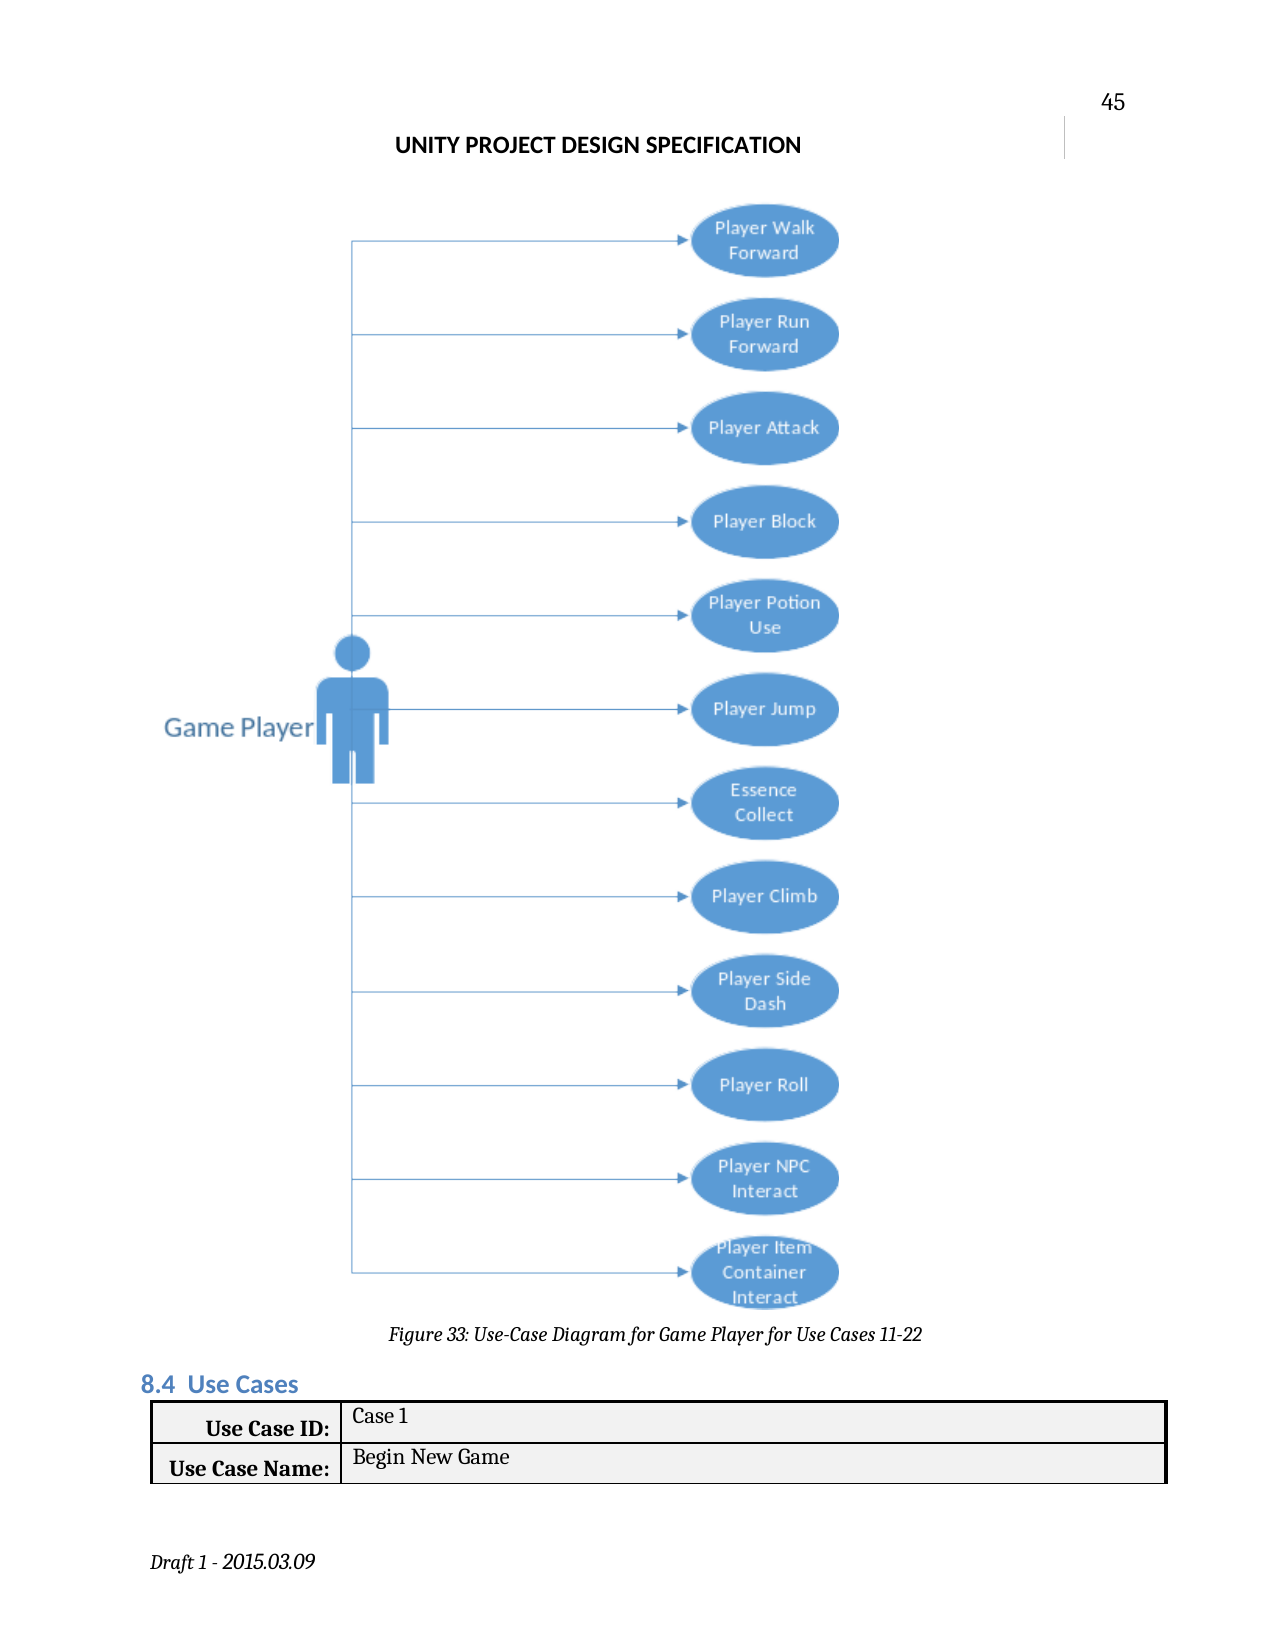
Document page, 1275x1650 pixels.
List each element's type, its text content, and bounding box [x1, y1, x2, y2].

table_header Use Case ID: [153, 1403, 340, 1442]
table_cell Use Case Name: [153, 1444, 340, 1483]
subtitle Use Cases [141, 1367, 1125, 1400]
table_cell Begin New Game [342, 1444, 1164, 1483]
table_header Case 1 [342, 1403, 1164, 1442]
text Figure 33: Use-Case Diagram for Game Player for Use Cases 11-22 [187, 1322, 1125, 1346]
